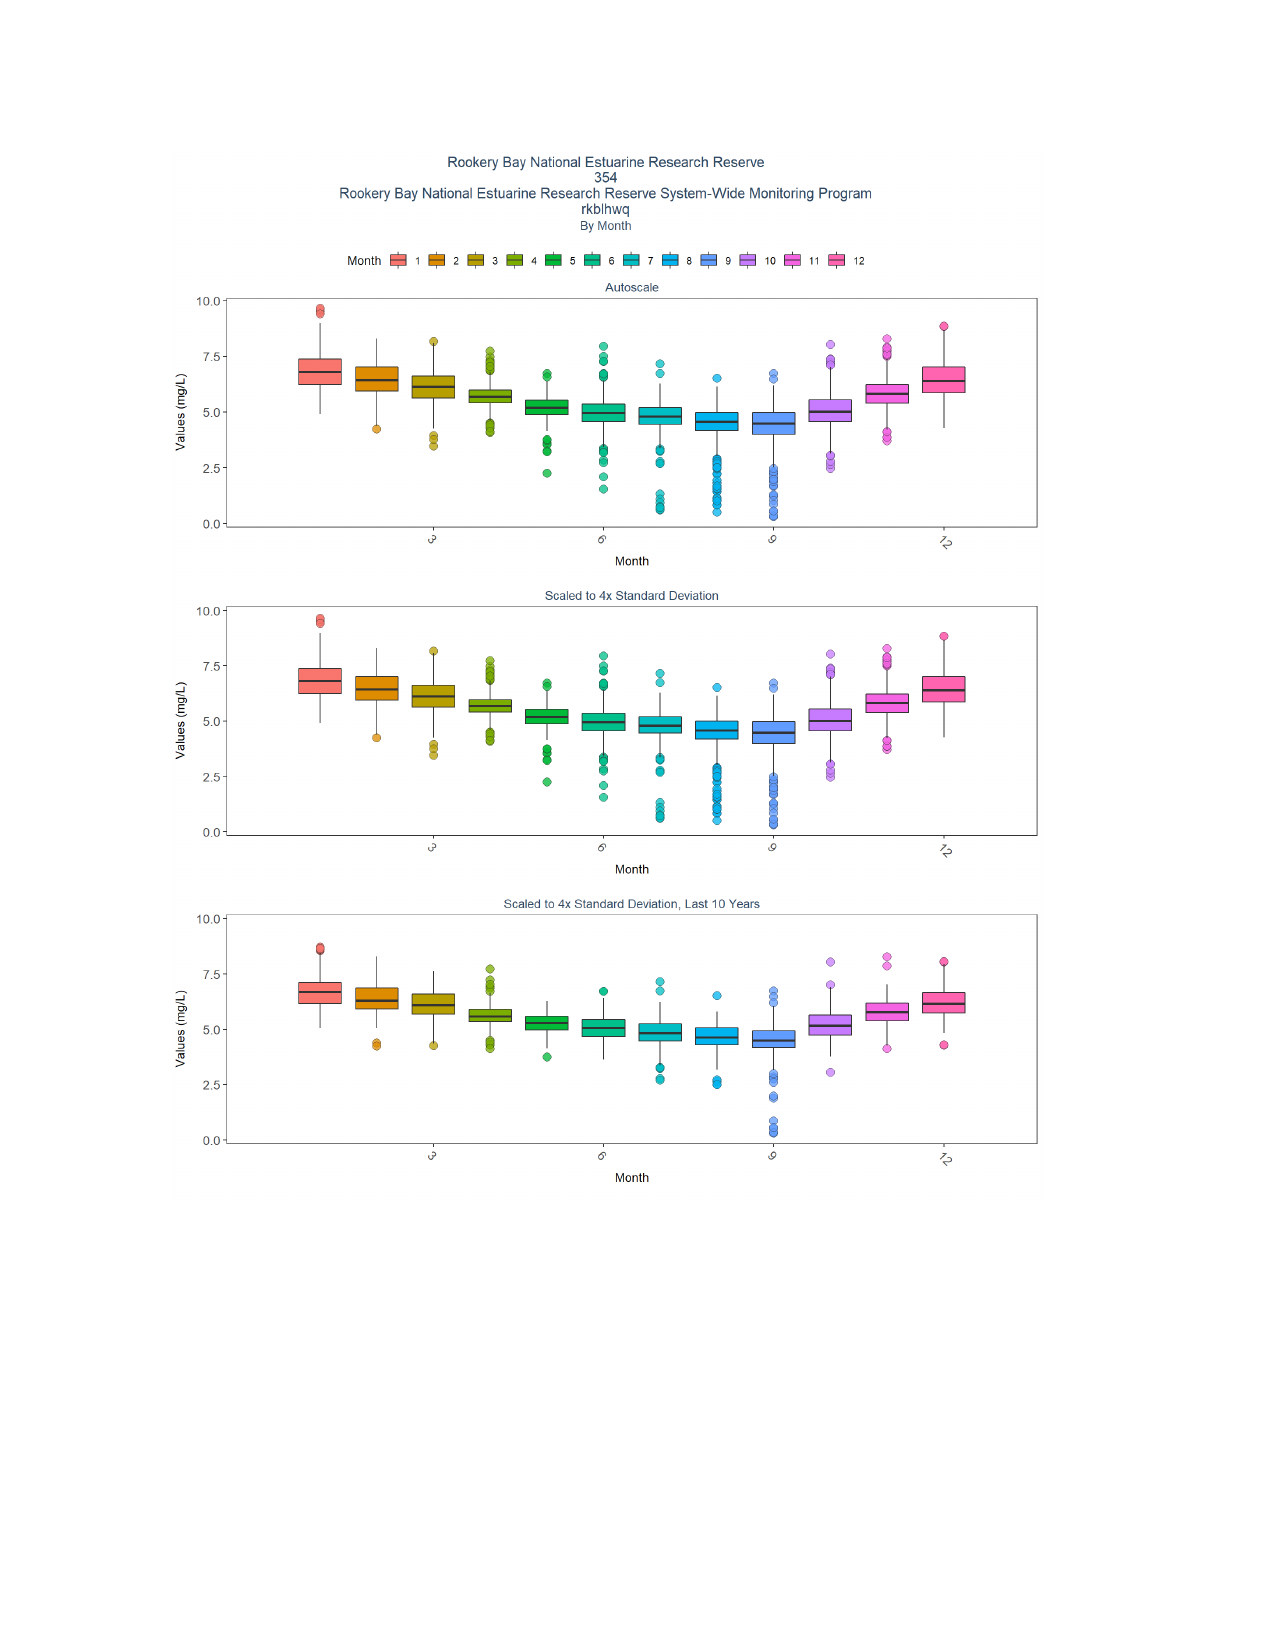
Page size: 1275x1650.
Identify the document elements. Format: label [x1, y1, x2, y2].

picture [168, 150, 1044, 1200]
